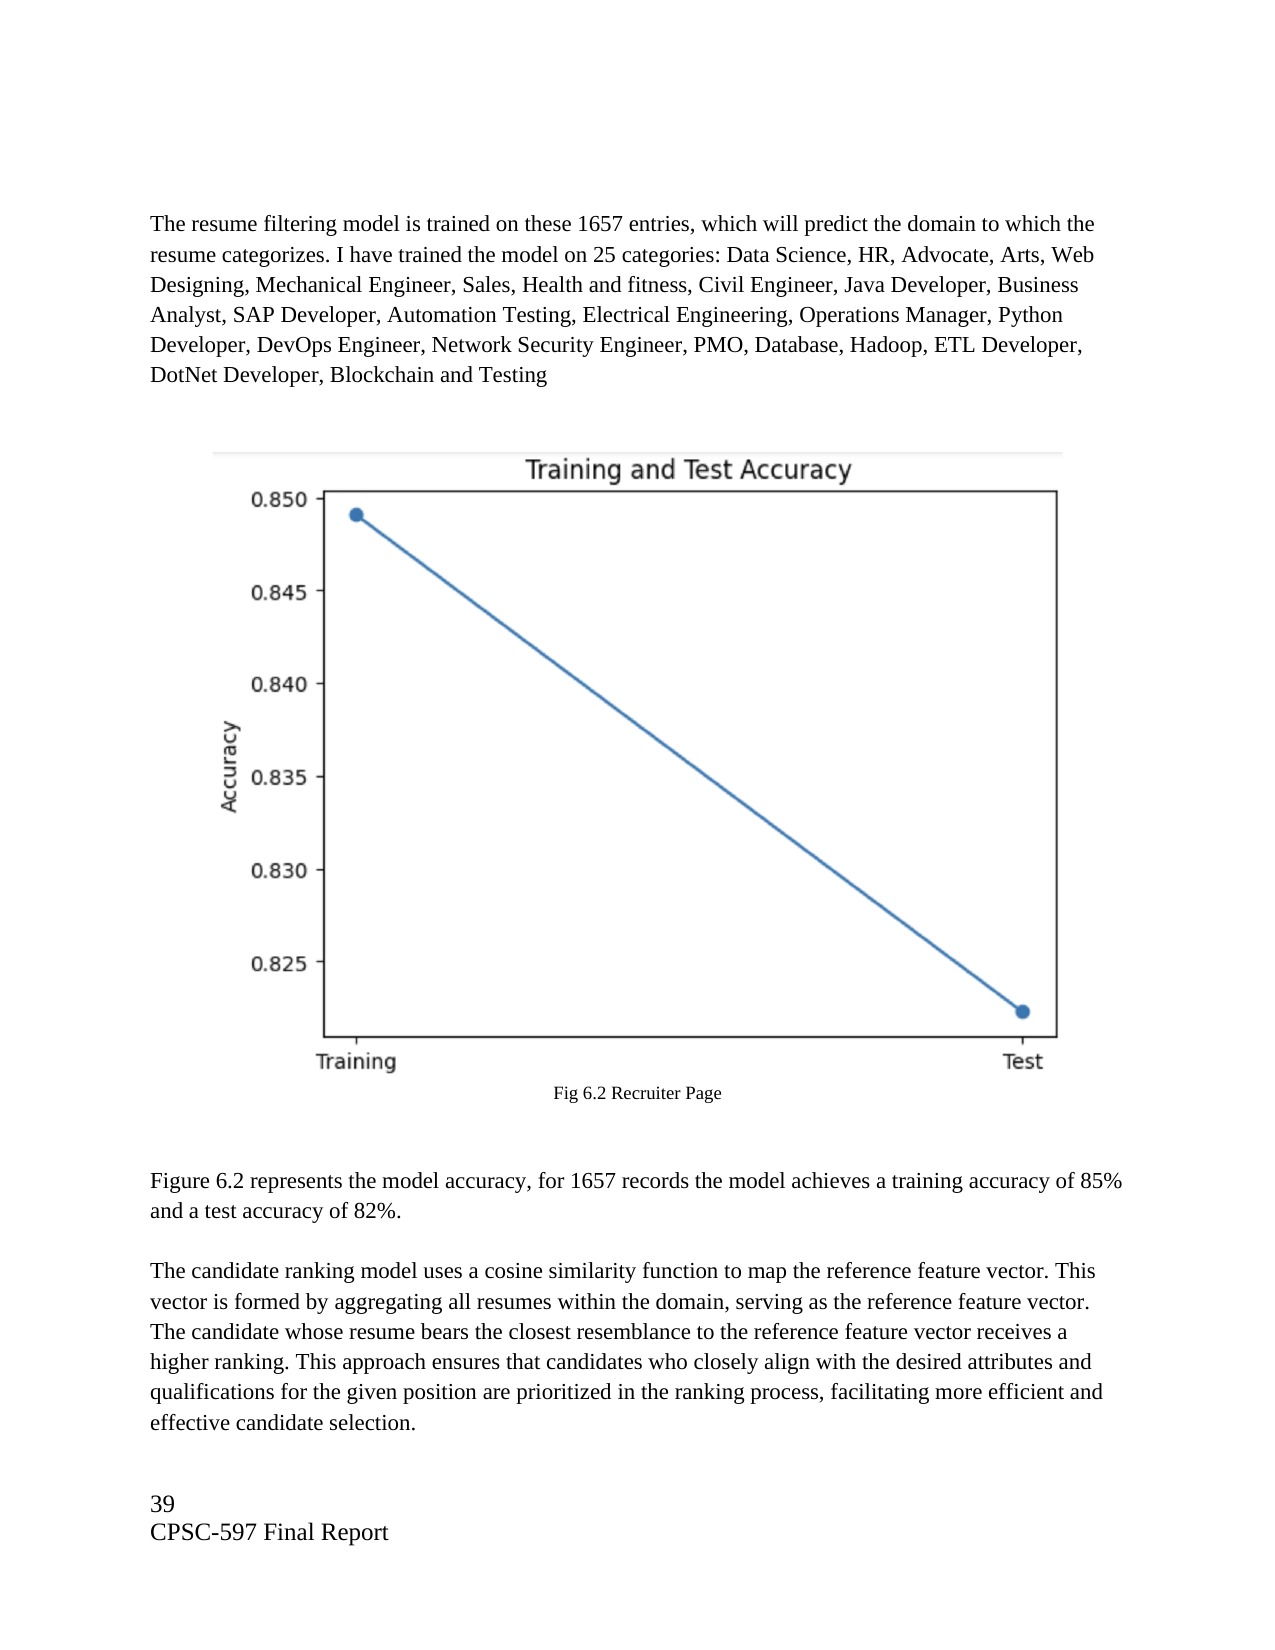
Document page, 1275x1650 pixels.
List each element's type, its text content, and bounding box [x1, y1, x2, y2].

text The candidate ranking model uses a cosine similarity function to map the reference feature vector. This vector is formed by aggregating all resumes within the domain, serving as the reference feature vector. The candidate whose resume bears the closest resemblance to the reference feature vector receives a higher ranking. This approach ensures that candidates who closely align with the desired attributes and qualifications for the given position are prioritized in the ranking process, facilitating more efficient and effective candidate selection. [150, 1257, 1125, 1435]
text Fig 6.2 Recruiter Page [150, 1082, 1125, 1103]
picture [212, 452, 1063, 1078]
text The resume filtering model is trained on these 1657 entries, which will predict the domain to which the resume categorizes. I have trained the model on 25 categories: Data Science, HR, Advocate, Arts, Web Designing, Mechanical Engineer, Sales, Health and fitness, Civil Engineer, Java Developer, Business Analyst, SAP Developer, Automation Testing, Electrical Engineering, Operations Manager, Python Developer, DevOps Engineer, Network Security Engineer, PMO, Database, Hadoop, ETL Developer, DotNet Developer, Blockchain and Testing [150, 210, 1125, 388]
text Figure 6.2 represents the model accuracy, for 1657 records the model achieves a training accuracy of 85% and a test accuracy of 82%. [150, 1167, 1125, 1223]
